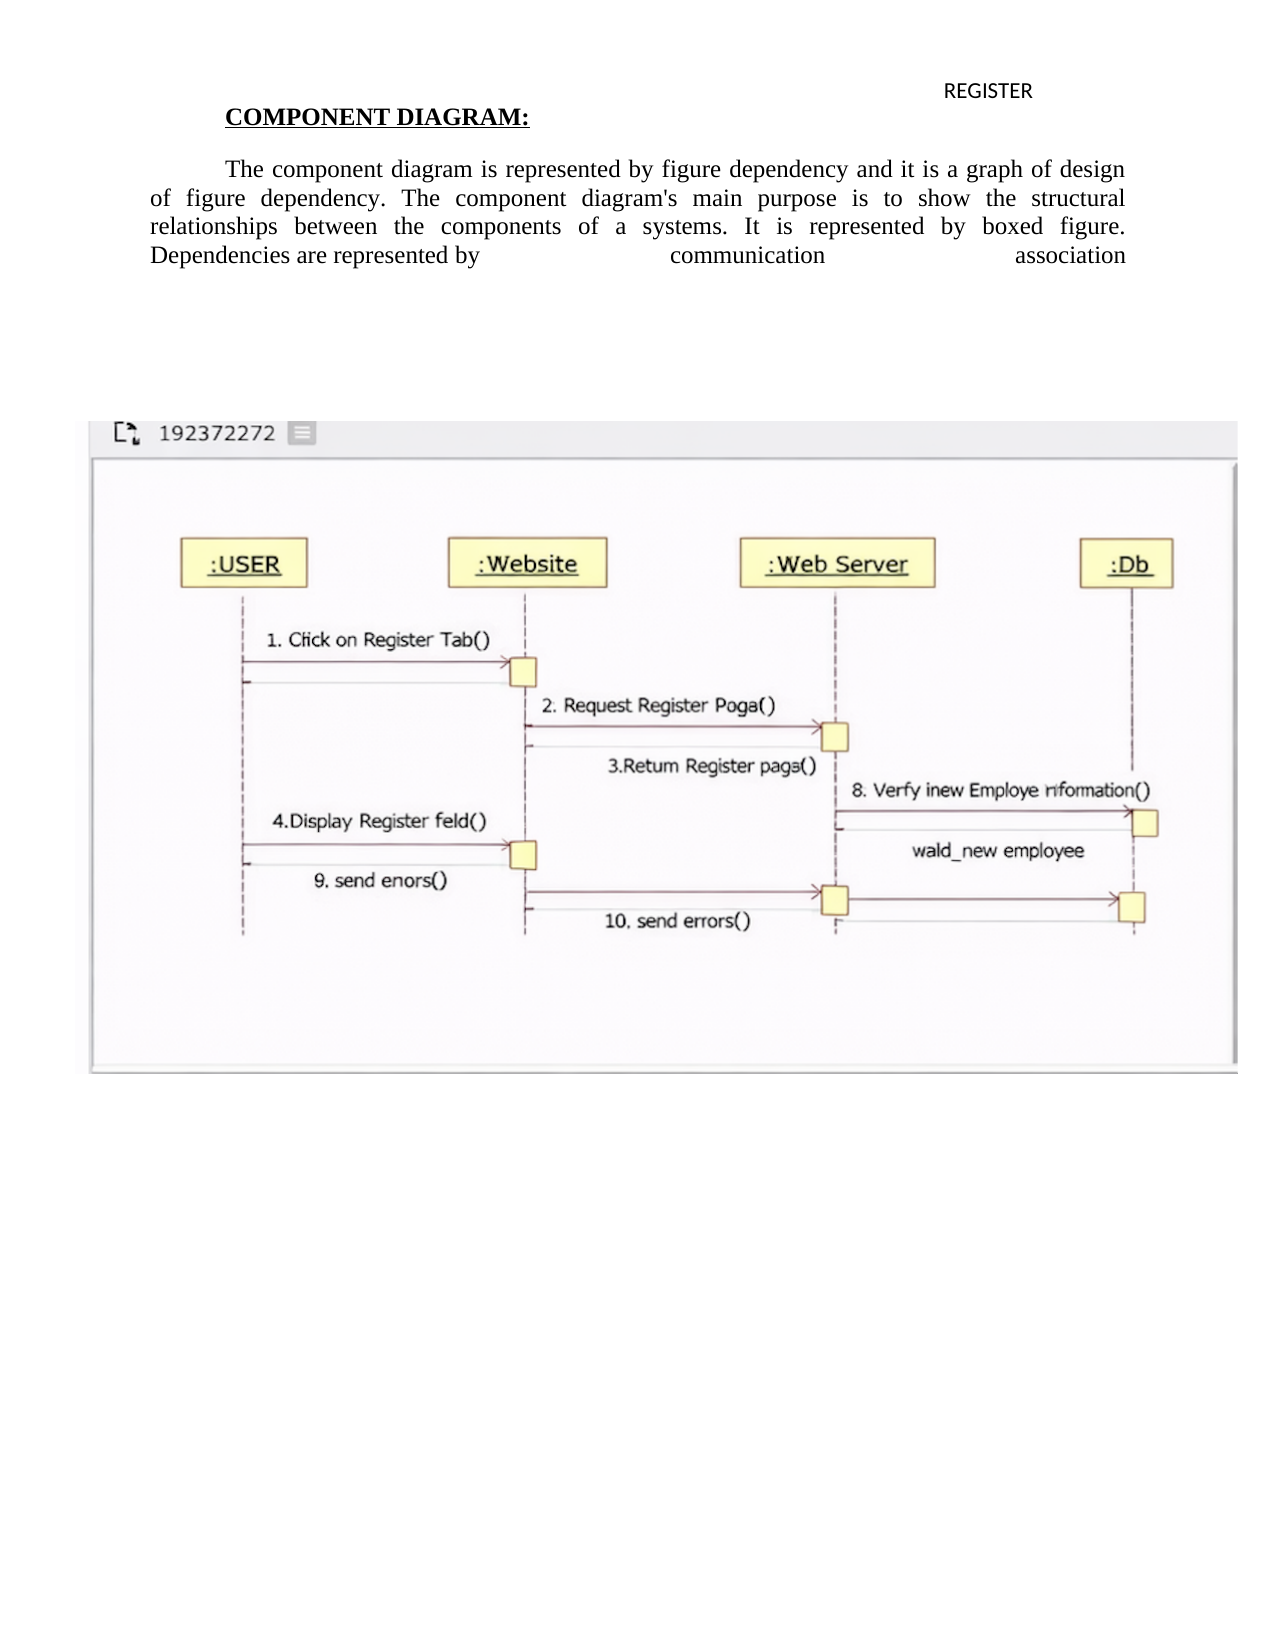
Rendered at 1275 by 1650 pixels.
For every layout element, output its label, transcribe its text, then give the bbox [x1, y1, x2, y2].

subtitle COMPONENT DIAGRAM: [150, 102, 1237, 131]
text The component diagram is represented by figure dependency and it is a graph of design of figure dependency. The component diagram's main purpose is to show the structural relationships between the components of a systems. It is represented by boxed figure. Dependencies are represented by communication association [150, 154, 1127, 269]
picture [75, 421, 1238, 1074]
